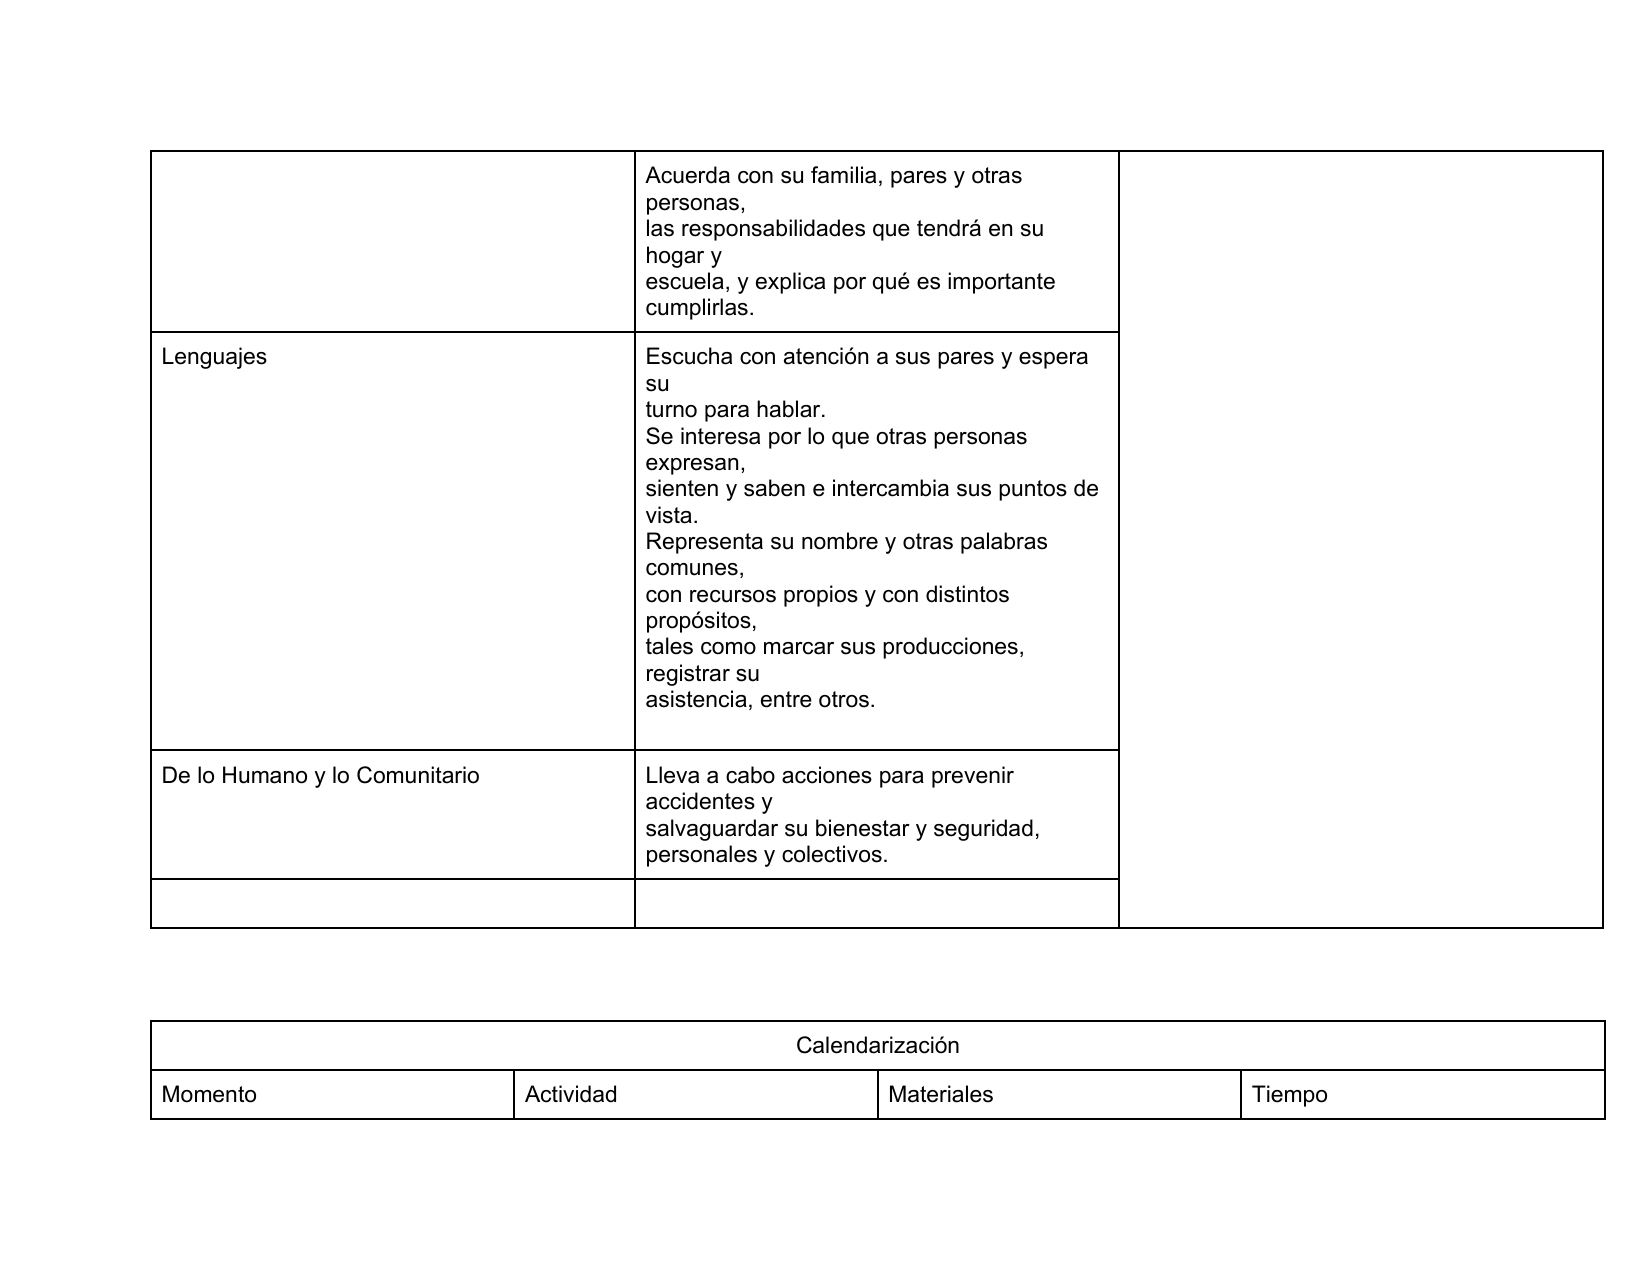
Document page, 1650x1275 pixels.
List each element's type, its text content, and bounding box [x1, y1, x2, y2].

table_cell Lenguajes [152, 333, 634, 749]
table_cell Momento [152, 1071, 513, 1118]
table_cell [1120, 152, 1602, 927]
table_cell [636, 152, 1118, 331]
table_cell Escucha con atención a sus pares y espera su turno para hablar. Se interesa por lo que otras personas expresan, sienten y saben e intercambia sus puntos de vista. Representa su nombre y otras palabras comunes, con recursos propios y con distintos propósitos, tales como marcar sus producciones, registrar su asistencia, entre otros. [636, 333, 1118, 749]
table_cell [152, 152, 634, 331]
table_cell [636, 880, 1118, 927]
table_cell Tiempo [1242, 1071, 1604, 1118]
table_cell Materiales [879, 1071, 1240, 1118]
table_cell De lo Humano y lo Comunitario [152, 751, 634, 878]
table_cell Lleva a cabo acciones para prevenir accidentes y salvaguardar su bienestar y seguridad, personales y colectivos. [636, 751, 1118, 878]
table_header Calendarización [152, 1022, 1604, 1069]
table_cell [152, 880, 634, 927]
table_cell Actividad [515, 1071, 877, 1118]
